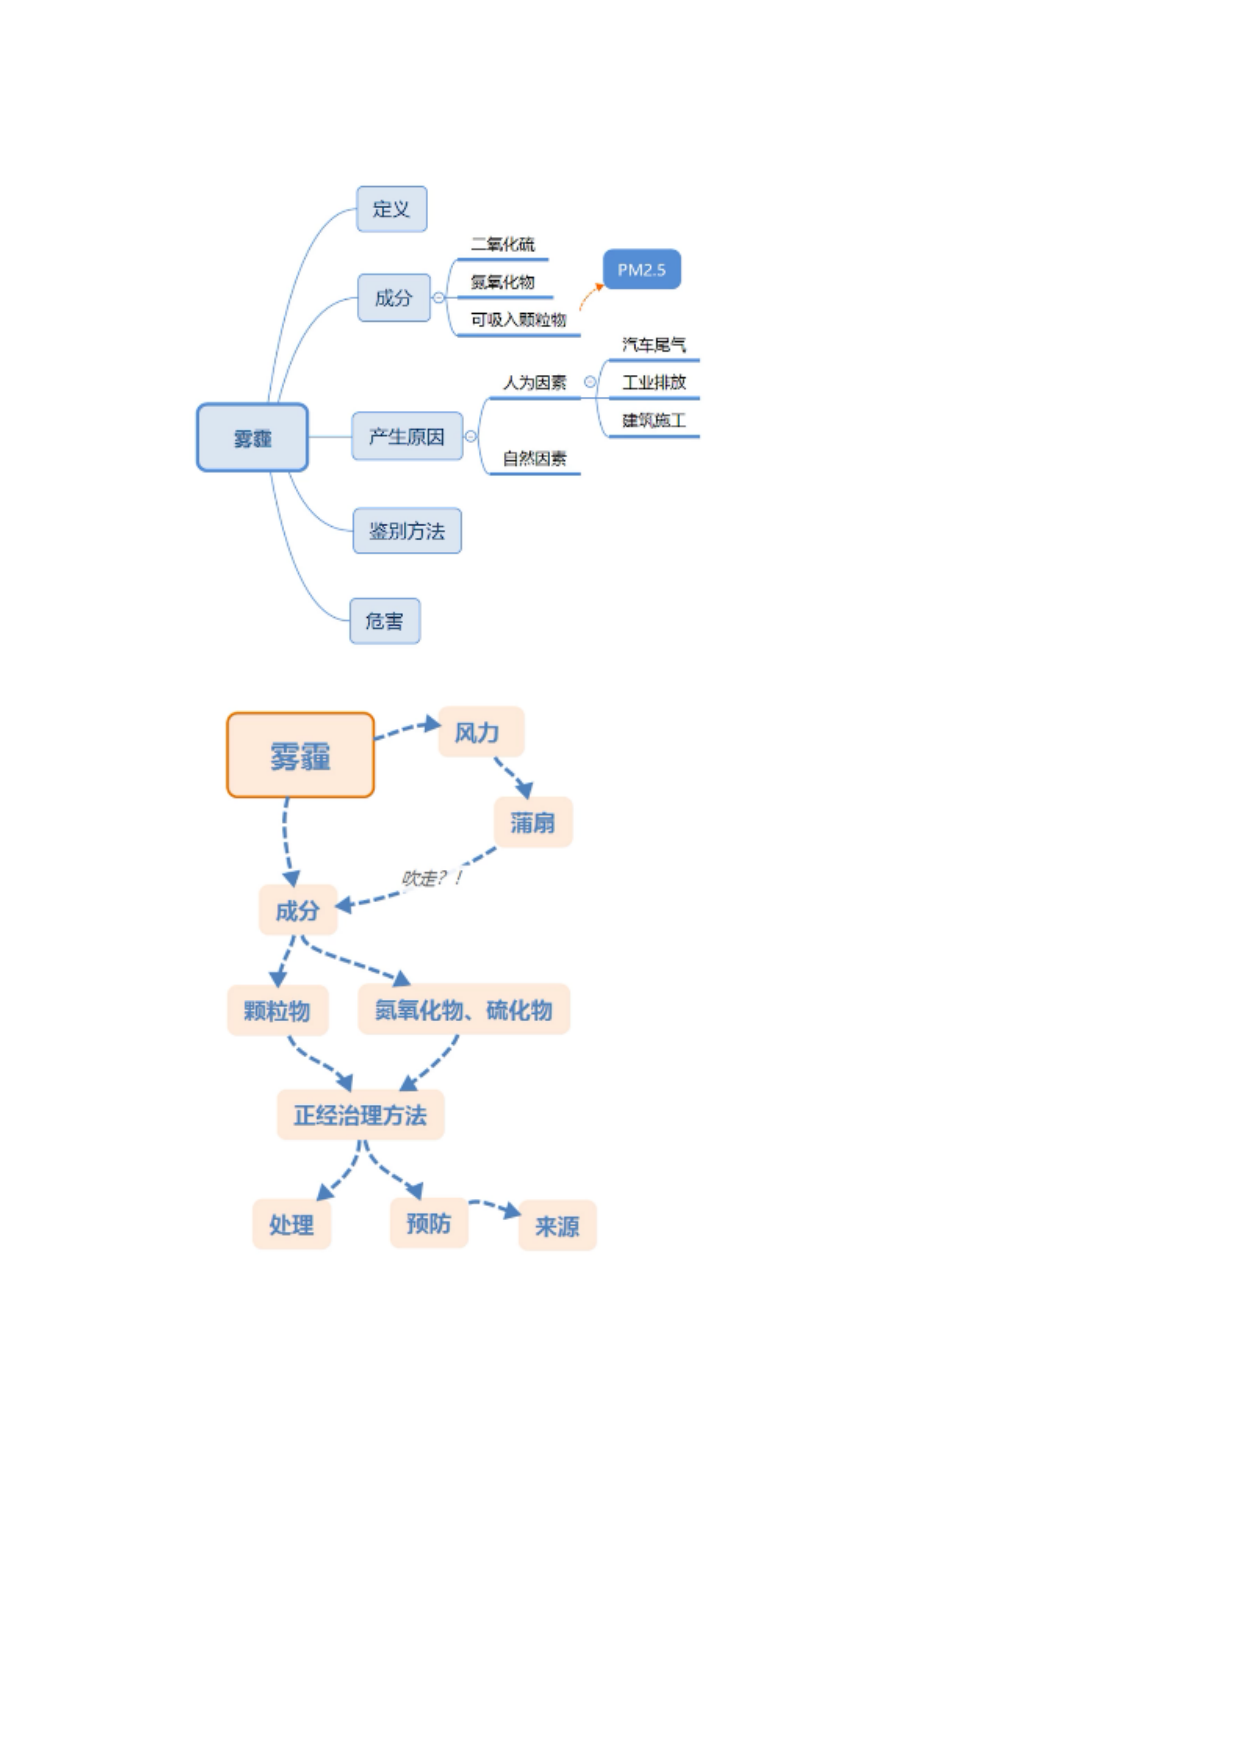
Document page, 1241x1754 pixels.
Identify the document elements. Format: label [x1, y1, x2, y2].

picture [187, 682, 602, 1267]
picture [187, 162, 708, 667]
